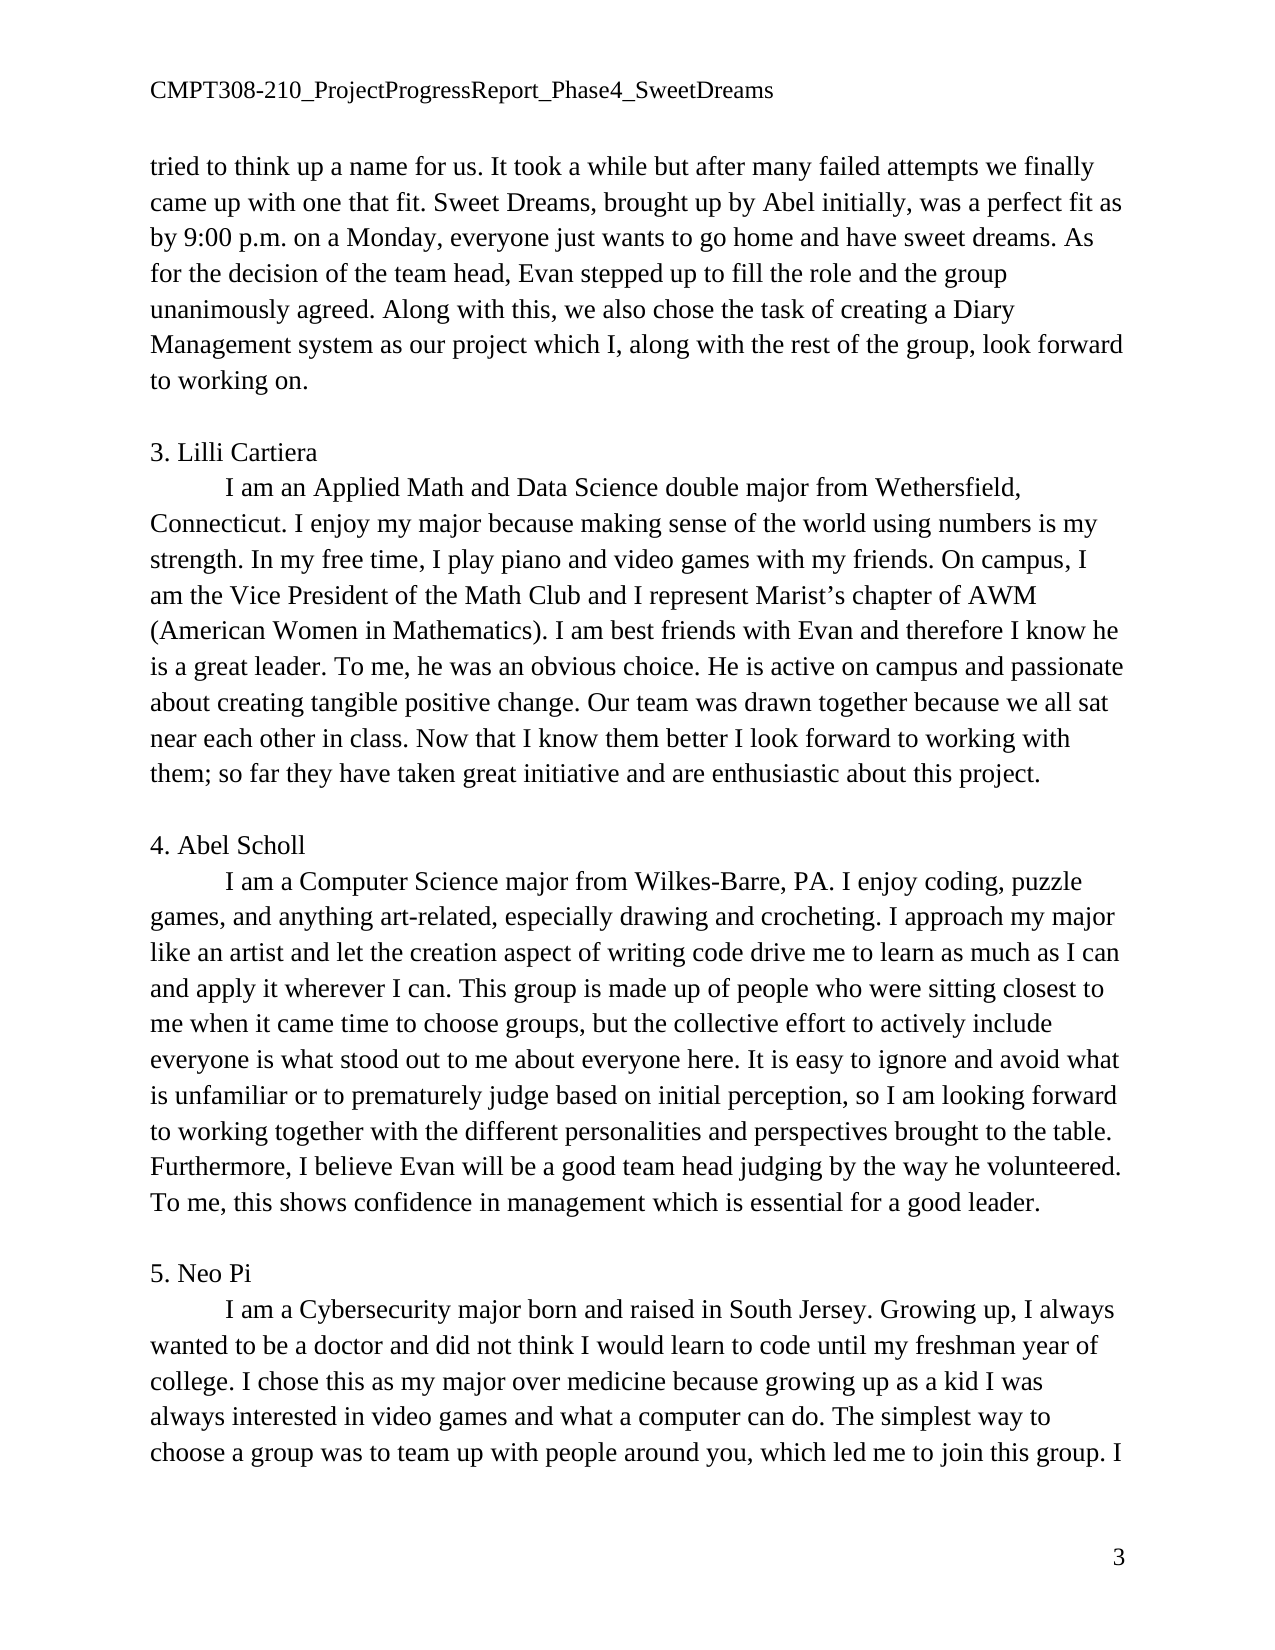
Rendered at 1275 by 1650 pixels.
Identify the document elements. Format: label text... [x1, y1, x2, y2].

text 4. Abel Scholl [150, 829, 1125, 860]
text 3. Lilli Cartiera [150, 436, 1125, 467]
text I am a Computer Science major from Wilkes-Barre, PA. I enjoy coding, puzzle games, and anything art-related, especially drawing and crocheting. I approach my major like an artist and let the creation aspect of writing code drive me to learn as much as I can and apply it wherever I can. This group is made up of people who were sitting closest to me when it came time to choose groups, but the collective effort to actively include everyone is what stood out to me about everyone here. It is easy to ignore and avoid what is unfamiliar or to prematurely judge based on initial perception, so I am looking forward to working together with the different personalities and perspectives brought to the table. Furthermore, I believe Evan will be a good team head judging by the way he volunteered. To me, this shows confidence in management which is essential for a good leader. [150, 864, 1125, 1217]
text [150, 1293, 1125, 1467]
text 5. Neo Pi [150, 1258, 1125, 1289]
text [150, 150, 1125, 396]
text I am an Applied Math and Data Science double major from Wethersfield, Connecticut. I enjoy my major because making sense of the world using numbers is my strength. In my free time, I play piano and video games with my friends. On campus, I am the Vice President of the Math Club and I represent Marist’s chapter of AWM (American Women in Mathematics). I am best friends with Evan and therefore I know he is a great leader. To me, he was an obvious choice. He is active on campus and passionate about creating tangible positive change. Our team was drawn together because we all sat near each other in class. Now that I know them better I look forward to working with them; so far they have taken great initiative and are enthusiastic about this project. [150, 472, 1125, 788]
